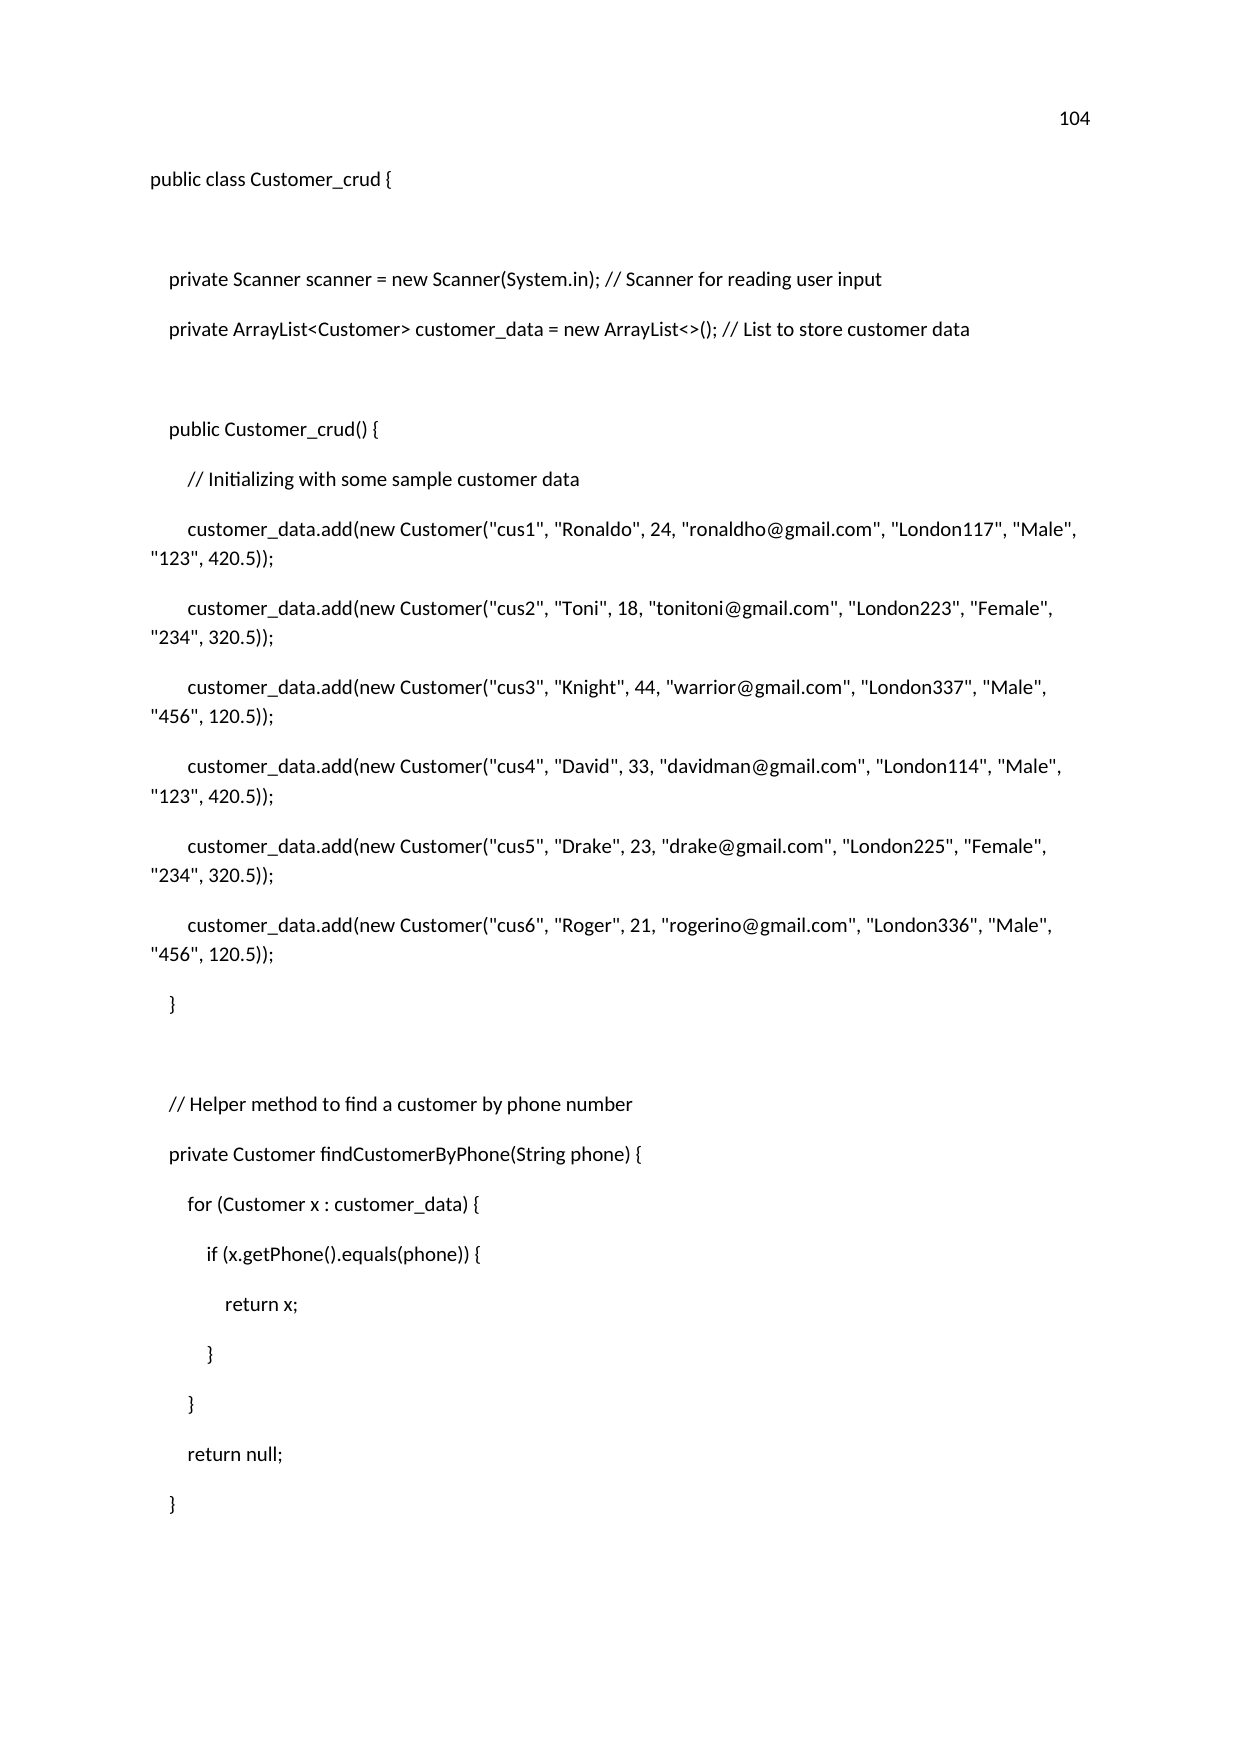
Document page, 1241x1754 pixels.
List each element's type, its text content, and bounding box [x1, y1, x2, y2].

text } [150, 991, 1090, 1017]
text customer_data.add(new Customer("cus6", "Roger", 21, "rogerino@gmail.com", "London336", "Male", "456", 120.5)); [150, 912, 1090, 967]
text customer_data.add(new Customer("cus1", "Ronaldo", 24, "ronaldho@gmail.com", "London117", "Male", "123", 420.5)); [150, 516, 1090, 571]
text } [150, 1341, 1090, 1367]
text private ArrayList<Customer> customer_data = new ArrayList<>(); // List to store customer data [150, 316, 1090, 342]
text // Initializing with some sample customer data [150, 466, 1090, 492]
text } [150, 1491, 1090, 1517]
text } [150, 1391, 1090, 1417]
text private Customer findCustomerByPhone(String phone) { [150, 1141, 1090, 1167]
text customer_data.add(new Customer("cus3", "Knight", 44, "warrior@gmail.com", "London337", "Male", "456", 120.5)); [150, 674, 1090, 729]
text customer_data.add(new Customer("cus5", "Drake", 23, "drake@gmail.com", "London225", "Female", "234", 320.5)); [150, 833, 1090, 887]
text customer_data.add(new Customer("cus2", "Toni", 18, "tonitoni@gmail.com", "London223", "Female", "234", 320.5)); [150, 595, 1090, 650]
text return null; [150, 1441, 1090, 1467]
text private Scanner scanner = new Scanner(System.in); // Scanner for reading user input [150, 266, 1090, 292]
text public class Customer_crud { [150, 166, 1090, 192]
text public Customer_crud() { [150, 416, 1090, 442]
text customer_data.add(new Customer("cus4", "David", 33, "davidman@gmail.com", "London114", "Male", "123", 420.5)); [150, 754, 1090, 808]
text return x; [150, 1291, 1090, 1317]
text // Helper method to find a customer by phone number [150, 1091, 1090, 1117]
text if (x.getPhone().equals(phone)) { [150, 1241, 1090, 1267]
text for (Customer x : customer_data) { [150, 1191, 1090, 1217]
